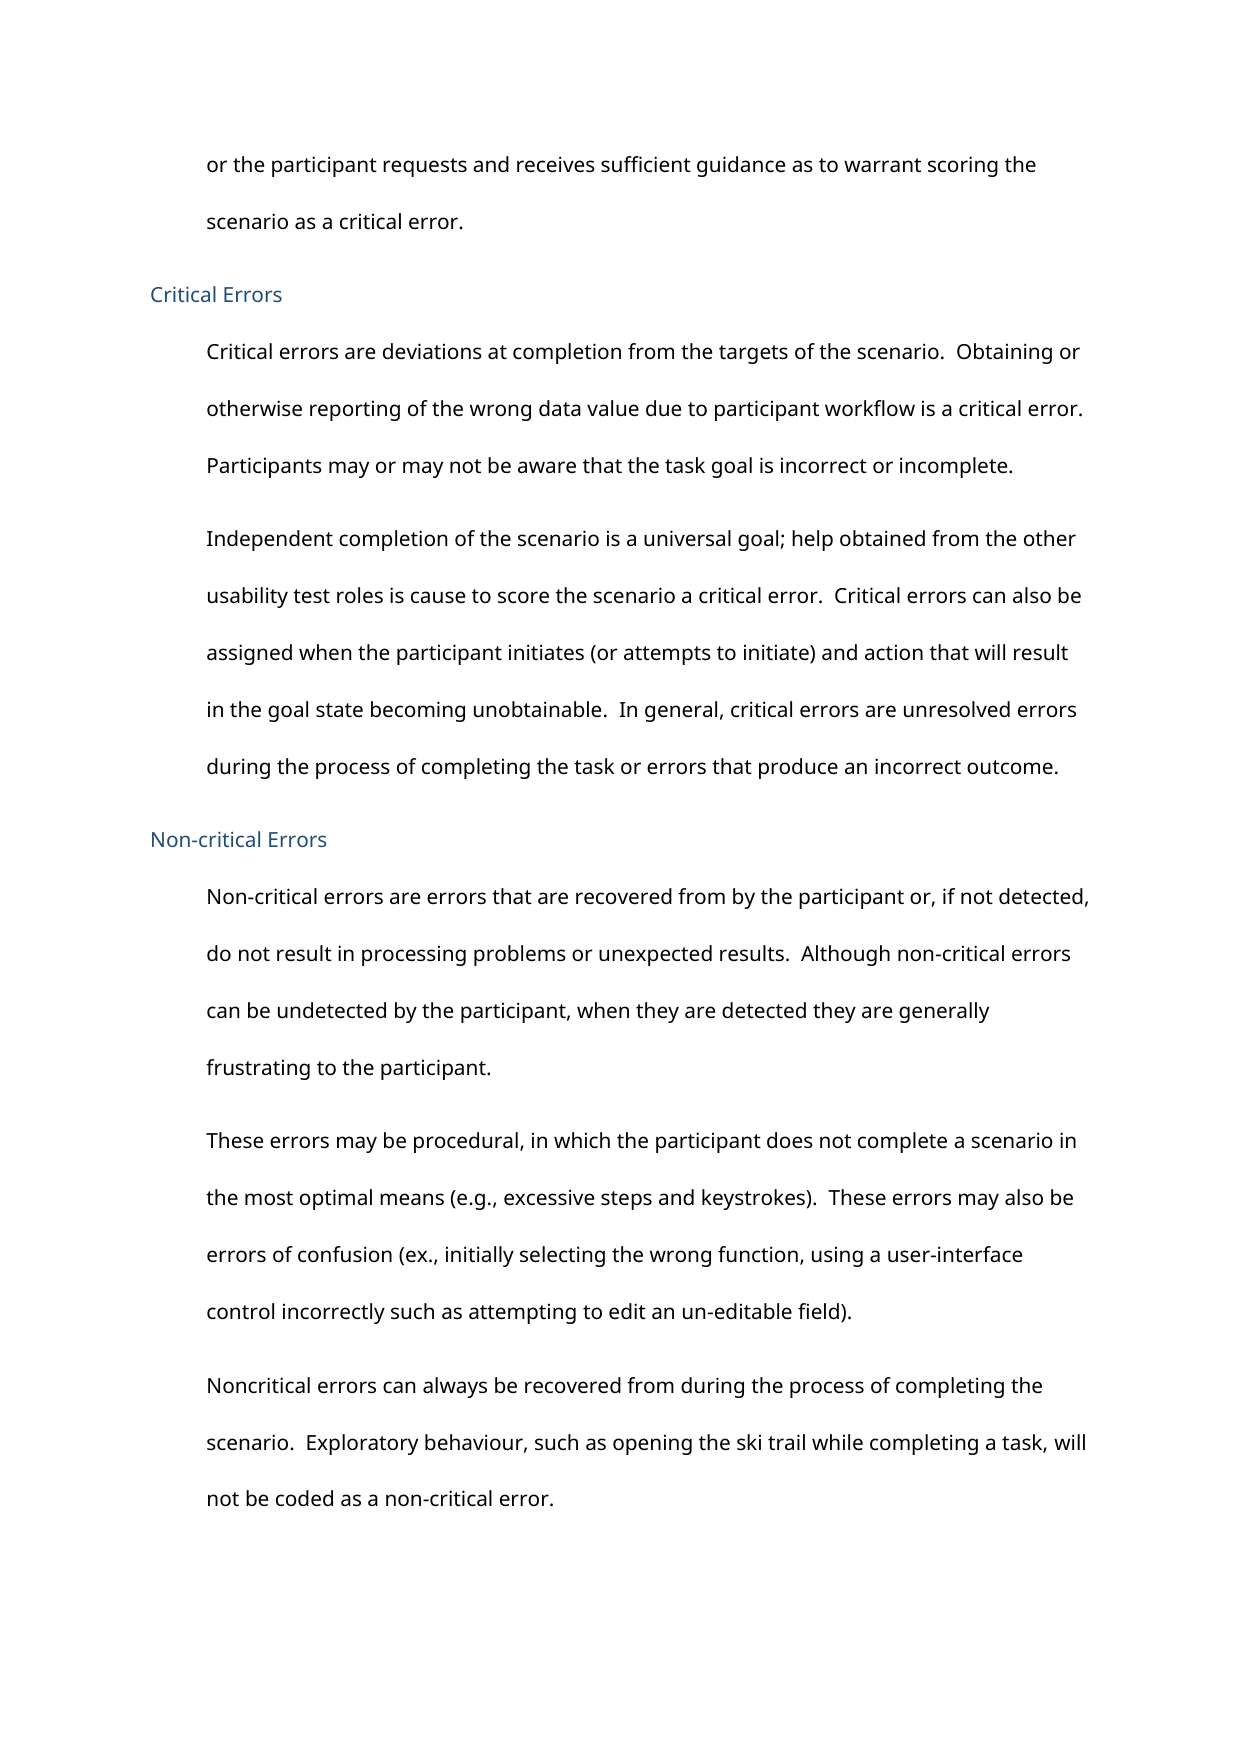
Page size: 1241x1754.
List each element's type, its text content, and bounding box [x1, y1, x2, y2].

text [206, 150, 1090, 235]
text Critical errors are deviations at completion from the targets of the scenario. Obtaining or otherwise reporting of the wrong data value due to participant workflow is a critical error. Participants may or may not be aware that the task goal is incorrect or incomplete. [206, 337, 1090, 479]
text These errors may be procedural, in which the participant does not complete a scenario in the most optimal means (e.g., excessive steps and keystrokes). These errors may also be errors of confusion (ex., initially selecting the wrong function, using a user-interface control incorrectly such as attempting to edit an un-editable field). [206, 1127, 1090, 1326]
text Noncritical errors can always be recovered from during the process of completing the scenario. Exploratory behaviour, such as opening the ski trail while completing a task, will not be coded as a non-critical error. [206, 1371, 1090, 1513]
subtitle Critical Errors [150, 280, 1090, 309]
text Independent completion of the scenario is a universal goal; help obtained from the other usability test roles is cause to score the scenario a critical error. Critical errors can also be assigned when the participant initiates (or attempts to initiate) and action that will result in the goal state becoming unobtainable. In general, critical errors are unresolved errors during the process of completing the task or errors that produce an incorrect outcome. [206, 524, 1090, 781]
text Non-critical errors are errors that are recovered from by the participant or, if not detected, do not result in processing problems or unexpected results. Although non-critical errors can be undetected by the participant, when they are detected they are generally frustrating to the participant. [206, 882, 1090, 1082]
subtitle Non-critical Errors [150, 826, 1090, 854]
